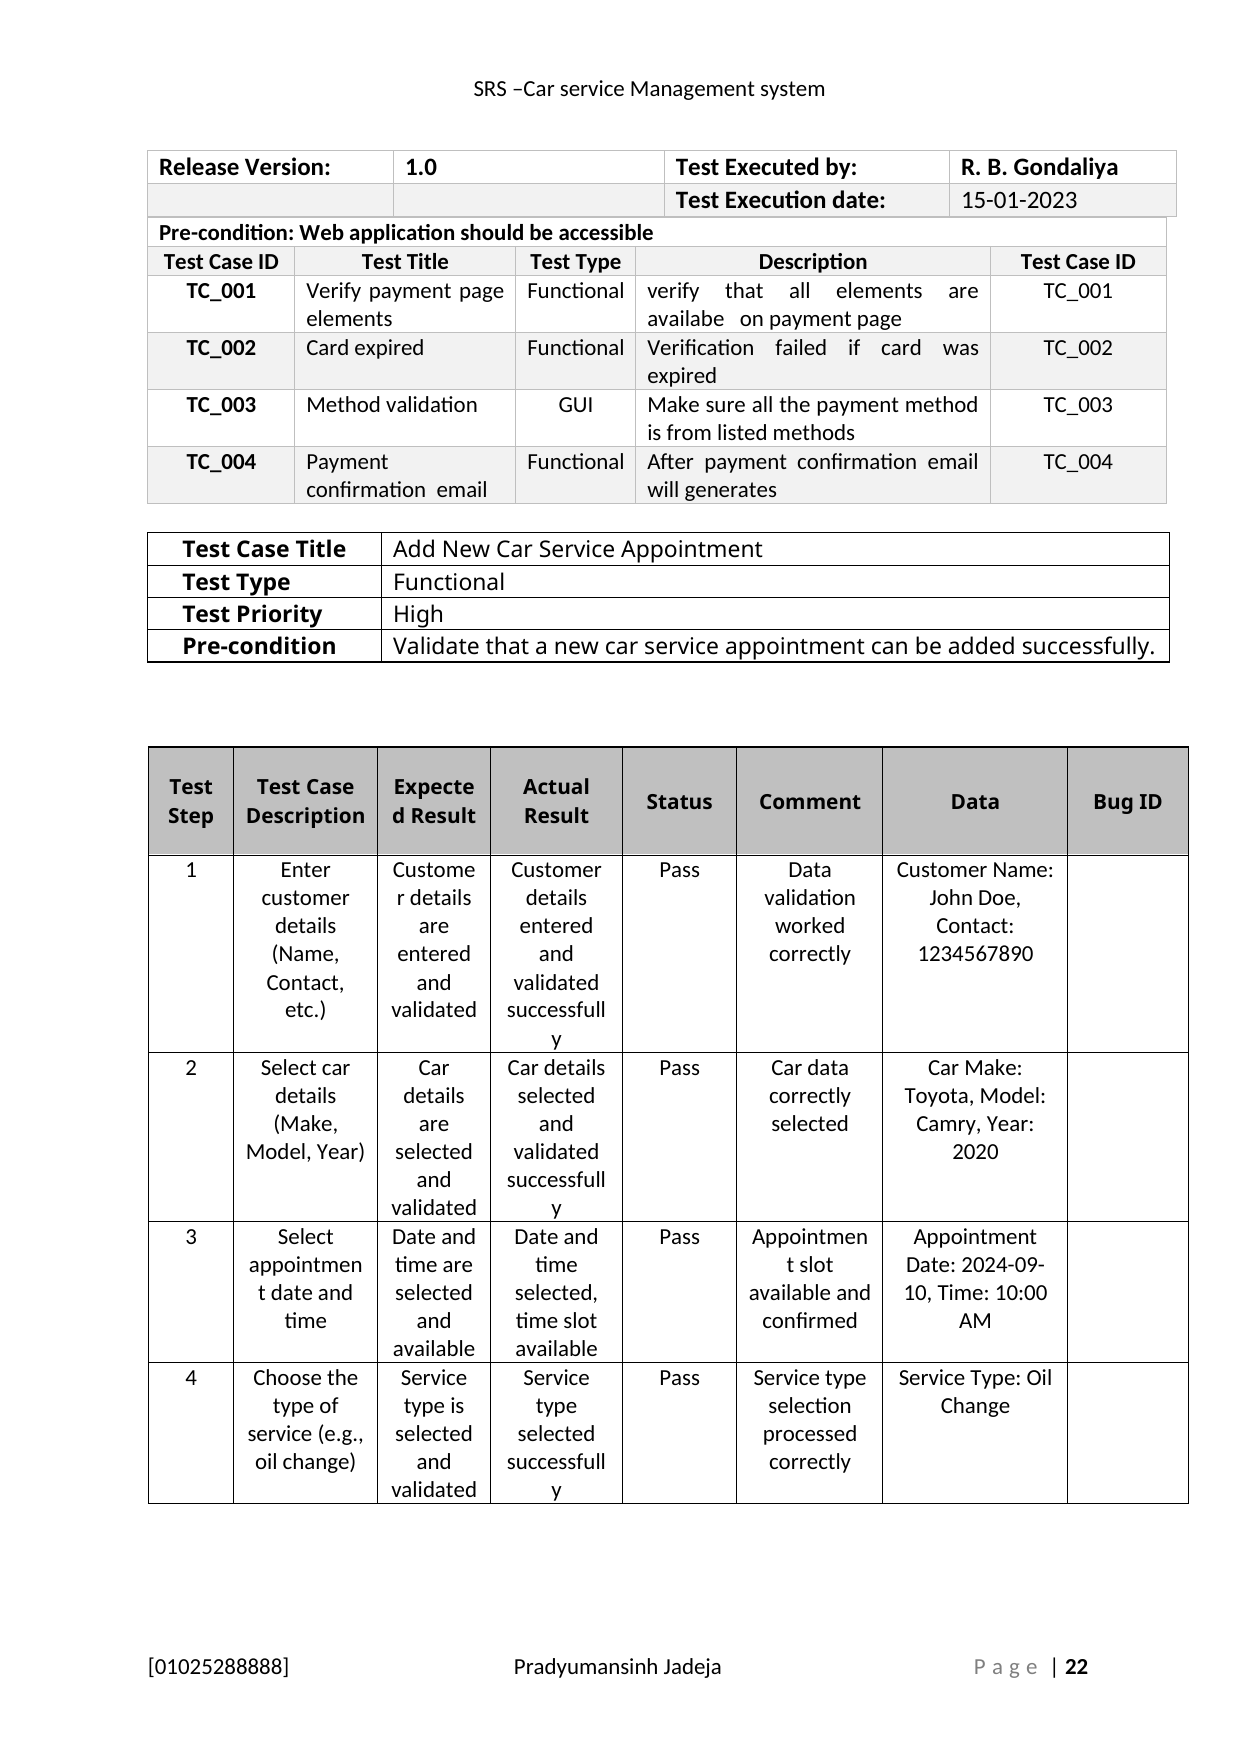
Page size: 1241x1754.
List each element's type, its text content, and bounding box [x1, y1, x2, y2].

table_cell Appointment Date: 2024-09-10, Time: 10:00 AM [883, 1222, 1067, 1362]
table_cell Select car details (Make, Model, Year) [234, 1053, 377, 1221]
table_header Test Case Description [234, 748, 377, 854]
table_cell [394, 184, 664, 216]
table_cell [1068, 1222, 1188, 1362]
table_cell Test Case ID [148, 247, 294, 275]
table_cell GUI [516, 390, 635, 446]
table_header Bug ID [1068, 748, 1188, 854]
table_cell [148, 184, 393, 216]
table_cell Make sure all the payment method is from listed methods [636, 390, 990, 446]
table_header Add New Car Service Appointment [382, 533, 1169, 564]
table_cell Date and time selected, time slot available [491, 1222, 622, 1362]
table_header Comment [737, 748, 882, 854]
table_cell Pass [623, 1053, 736, 1221]
table_cell Test Title [295, 247, 515, 275]
table_cell Car data correctly selected [737, 1053, 882, 1221]
table_cell TC_003 [991, 390, 1166, 446]
table_cell [1068, 1053, 1188, 1221]
table_cell 3 [149, 1222, 233, 1362]
table_cell 4 [149, 1363, 233, 1503]
table_cell Pass [623, 1222, 736, 1362]
table_cell Functional [382, 566, 1169, 597]
table_cell Pass [623, 1363, 736, 1503]
table_cell TC_004 [991, 447, 1166, 503]
table_cell Description [636, 247, 990, 275]
table_cell Data validation worked correctly [737, 856, 882, 1052]
table_header Test Step [149, 748, 233, 854]
table_cell Pre-condition [148, 630, 381, 661]
table_cell [1068, 1363, 1188, 1503]
table_cell Test Executed by: [665, 151, 949, 183]
table_cell 1.0 [394, 151, 664, 183]
table_cell Choose the type of service (e.g., oil change) [234, 1363, 377, 1503]
table_cell 1 [149, 856, 233, 1052]
table_cell Test Priority [148, 598, 381, 629]
table_cell Test Type [516, 247, 635, 275]
table_cell Customer Name: John Doe, Contact: 1234567890 [883, 856, 1067, 1052]
table_cell [1068, 856, 1188, 1052]
table_cell Customer details are entered and validated [378, 856, 490, 1052]
table_cell Method validation [295, 390, 515, 446]
table_cell verify that all elements are availabe on payment page [636, 276, 990, 332]
table_header Status [623, 748, 736, 854]
table_header Data [883, 748, 1067, 854]
table_cell Service type selection processed correctly [737, 1363, 882, 1503]
table_cell Functional [516, 333, 635, 389]
table_cell Test Case ID [991, 247, 1166, 275]
table_cell Verification failed if card was expired [636, 333, 990, 389]
table_cell TC_002 [148, 333, 294, 389]
table_cell Validate that a new car service appointment can be added successfully. [382, 630, 1169, 661]
table_cell After payment confirmation email will generates [636, 447, 990, 503]
table_cell Enter customer details (Name, Contact, etc.) [234, 856, 377, 1052]
table_cell Customer details entered and validated successfully [491, 856, 622, 1052]
table_cell R. B. Gondaliya [950, 151, 1176, 183]
table_header Test Case Title [148, 533, 381, 564]
table_header Actual Result [491, 748, 622, 854]
table_cell Select appointment date and time [234, 1222, 377, 1362]
table_cell 2 [149, 1053, 233, 1221]
table_cell TC_001 [991, 276, 1166, 332]
table_cell 15-01-2023 [950, 184, 1176, 216]
table_cell Car Make: Toyota, Model: Camry, Year: 2020 [883, 1053, 1067, 1221]
table_cell Service Type: Oil Change [883, 1363, 1067, 1503]
table_cell TC_001 [148, 276, 294, 332]
table_cell Test Type [148, 566, 381, 597]
table_cell High [382, 598, 1169, 629]
table_cell Payment confirmation email [295, 447, 515, 503]
table_cell Pass [623, 856, 736, 1052]
table_cell Verify payment page elements [295, 276, 515, 332]
table_cell TC_004 [148, 447, 294, 503]
table_cell Service type selected successfully [491, 1363, 622, 1503]
table_cell Car details selected and validated successfully [491, 1053, 622, 1221]
table_header Expected Result [378, 748, 490, 854]
table_cell TC_003 [148, 390, 294, 446]
table_cell Release Version: [148, 151, 393, 183]
table_cell Test Execution date: [665, 184, 949, 216]
table_cell Appointment slot available and confirmed [737, 1222, 882, 1362]
table_cell Car details are selected and validated [378, 1053, 490, 1221]
table_cell TC_002 [991, 333, 1166, 389]
table_cell Date and time are selected and available [378, 1222, 490, 1362]
table_cell Functional [516, 447, 635, 503]
table_header Pre-condition: Web application should be accessible [148, 218, 1166, 246]
table_cell Functional [516, 276, 635, 332]
table_cell Card expired [295, 333, 515, 389]
table_cell Service type is selected and validated [378, 1363, 490, 1503]
